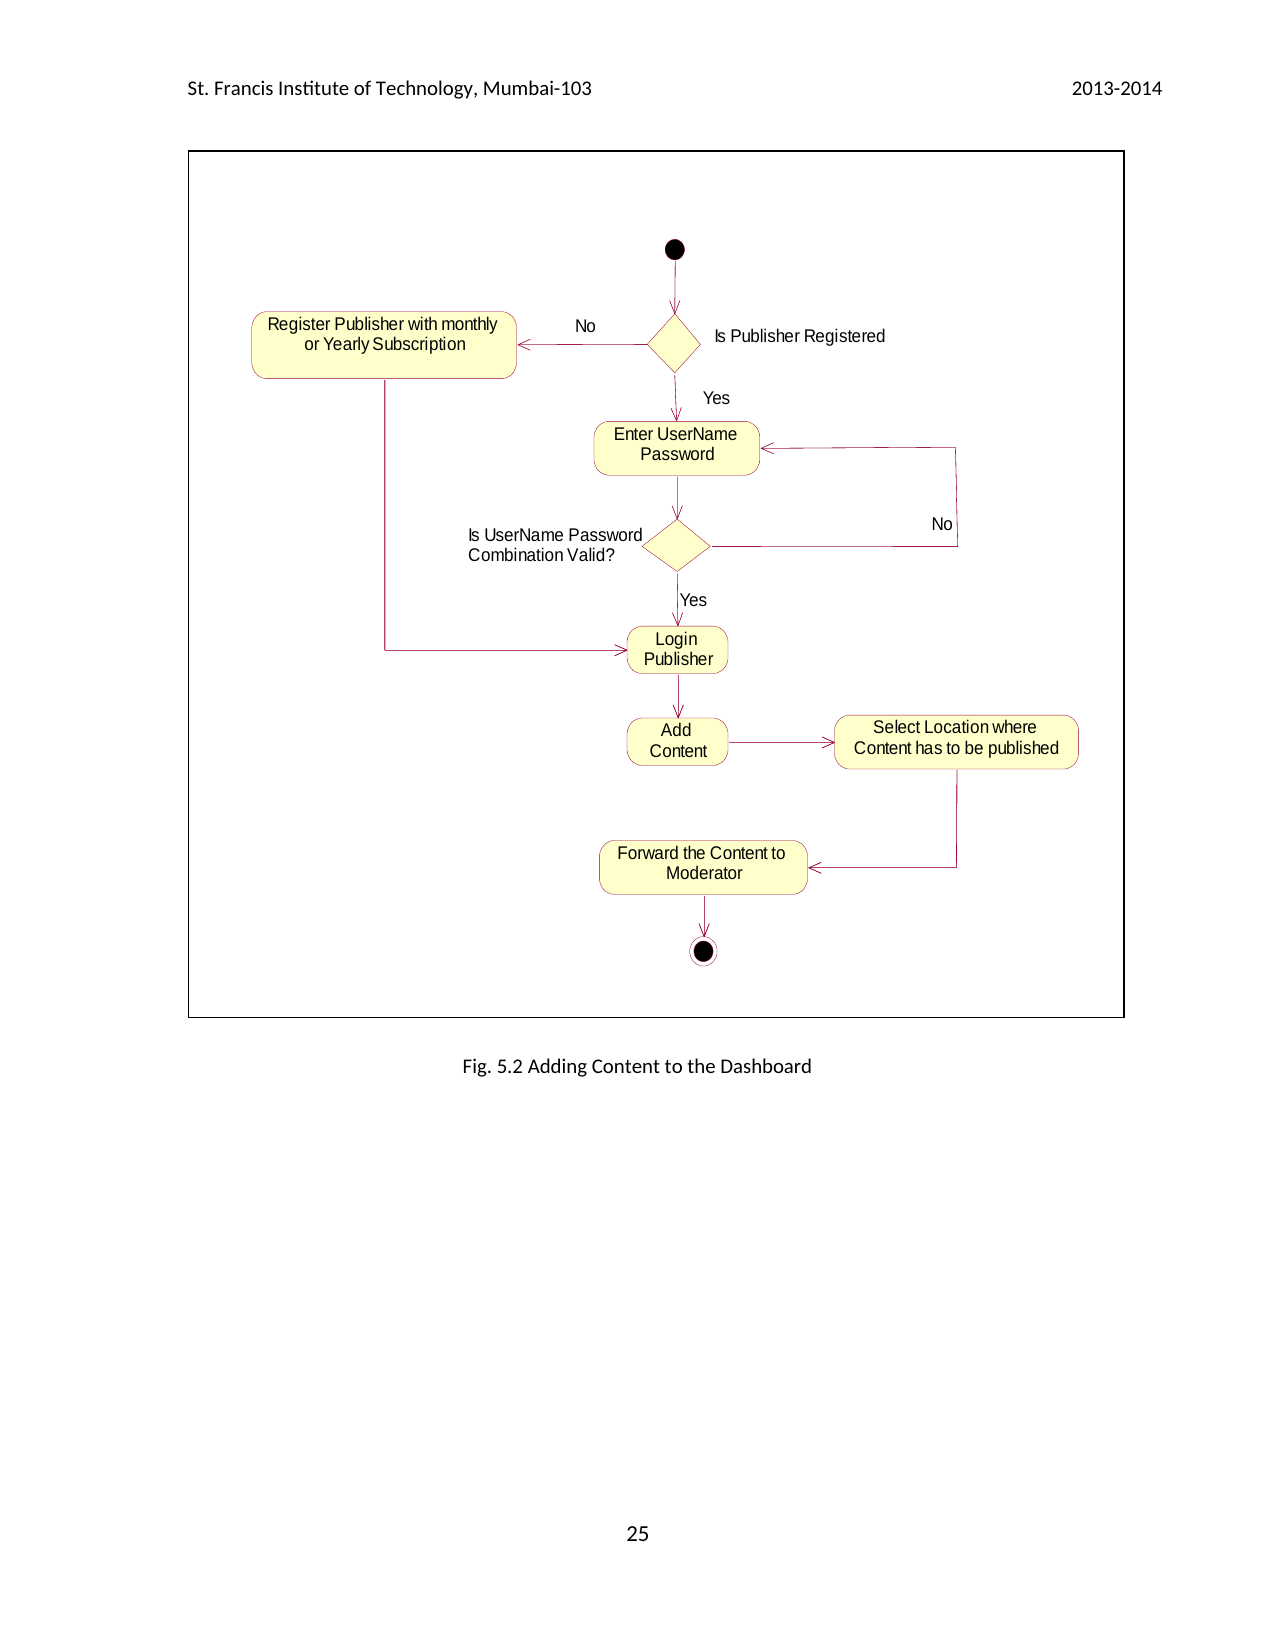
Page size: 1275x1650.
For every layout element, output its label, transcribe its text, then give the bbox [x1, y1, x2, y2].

text Fig. 5.2 Adding Content to the Dashboard [187, 1053, 1087, 1079]
